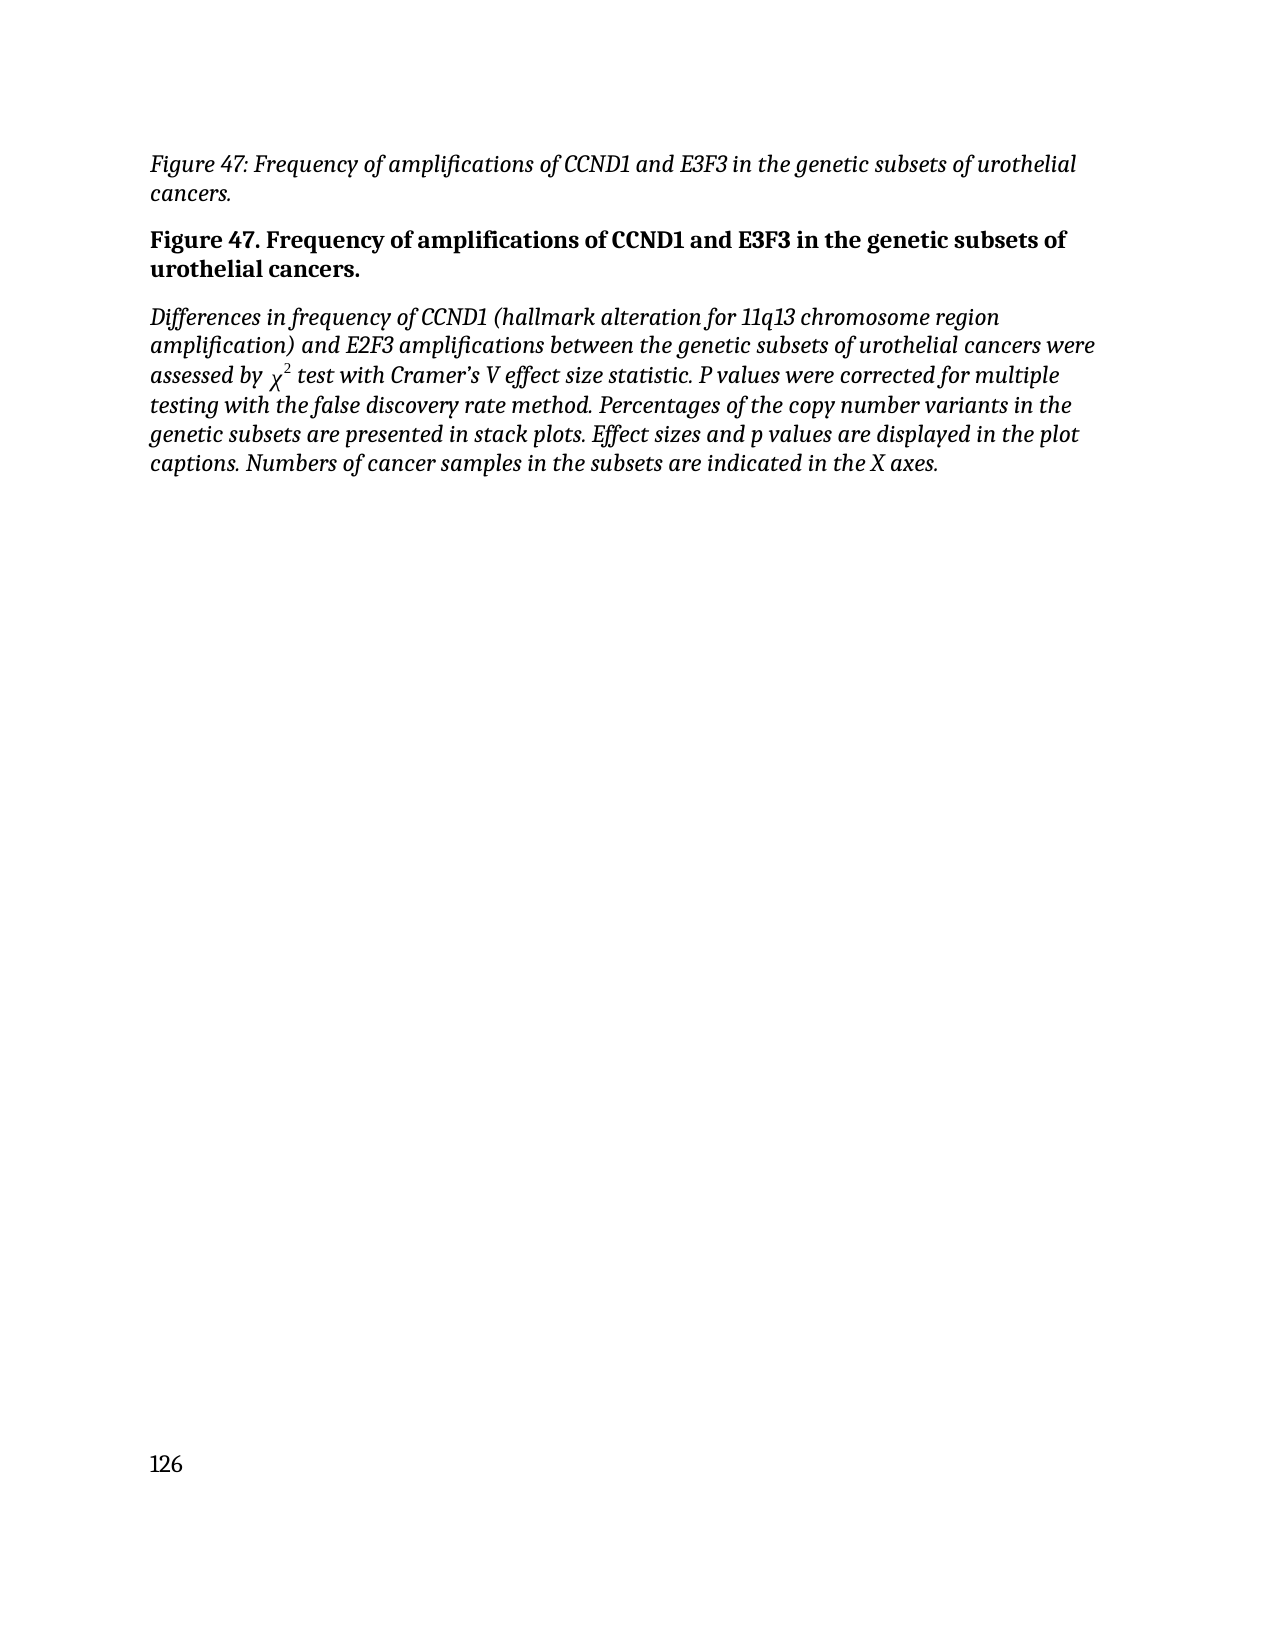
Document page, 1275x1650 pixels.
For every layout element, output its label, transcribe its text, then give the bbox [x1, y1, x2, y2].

text Figure 47. Frequency of amplifications of CCND1 and E3F3 in the genetic subsets of urothelial cancers. [150, 226, 1125, 284]
text Differences in frequency of CCND1 (hallmark alteration for 11q13 chromosome region amplification) and E2F3 amplifications between the genetic subsets of urothelial cancers were assessed by test with Cramer’s V effect size statistic. P values were corrected for multiple testing with the false discovery rate method. Percentages of the copy number variants in the genetic subsets are presented in stack plots. Effect sizes and p values are displayed in the plot captions. Numbers of cancer samples in the subsets are indicated in the X axes. [150, 302, 1125, 477]
text Figure 47: Frequency of amplifications of CCND1 and E3F3 in the genetic subsets of urothelial cancers. [150, 150, 1125, 207]
